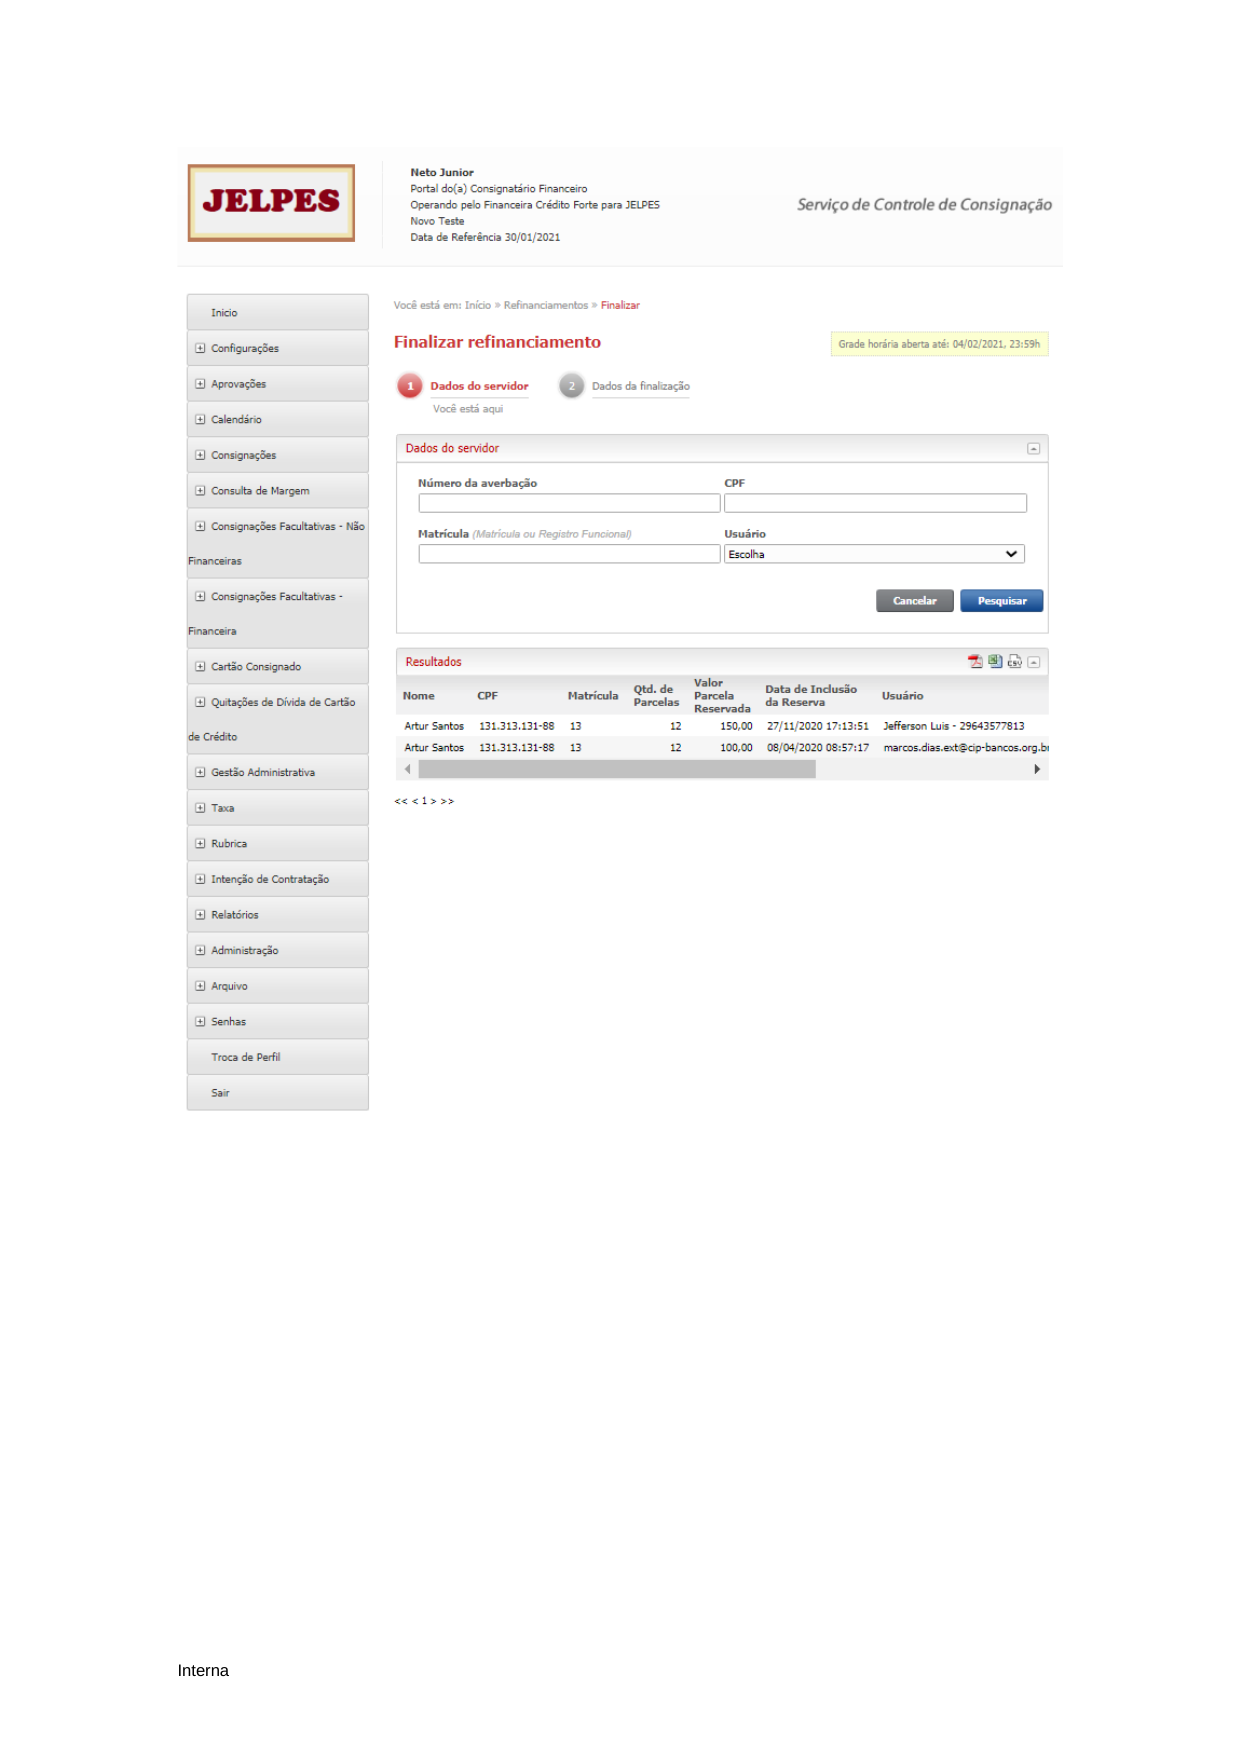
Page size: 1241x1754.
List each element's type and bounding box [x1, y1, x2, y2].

picture [177, 147, 1063, 1116]
